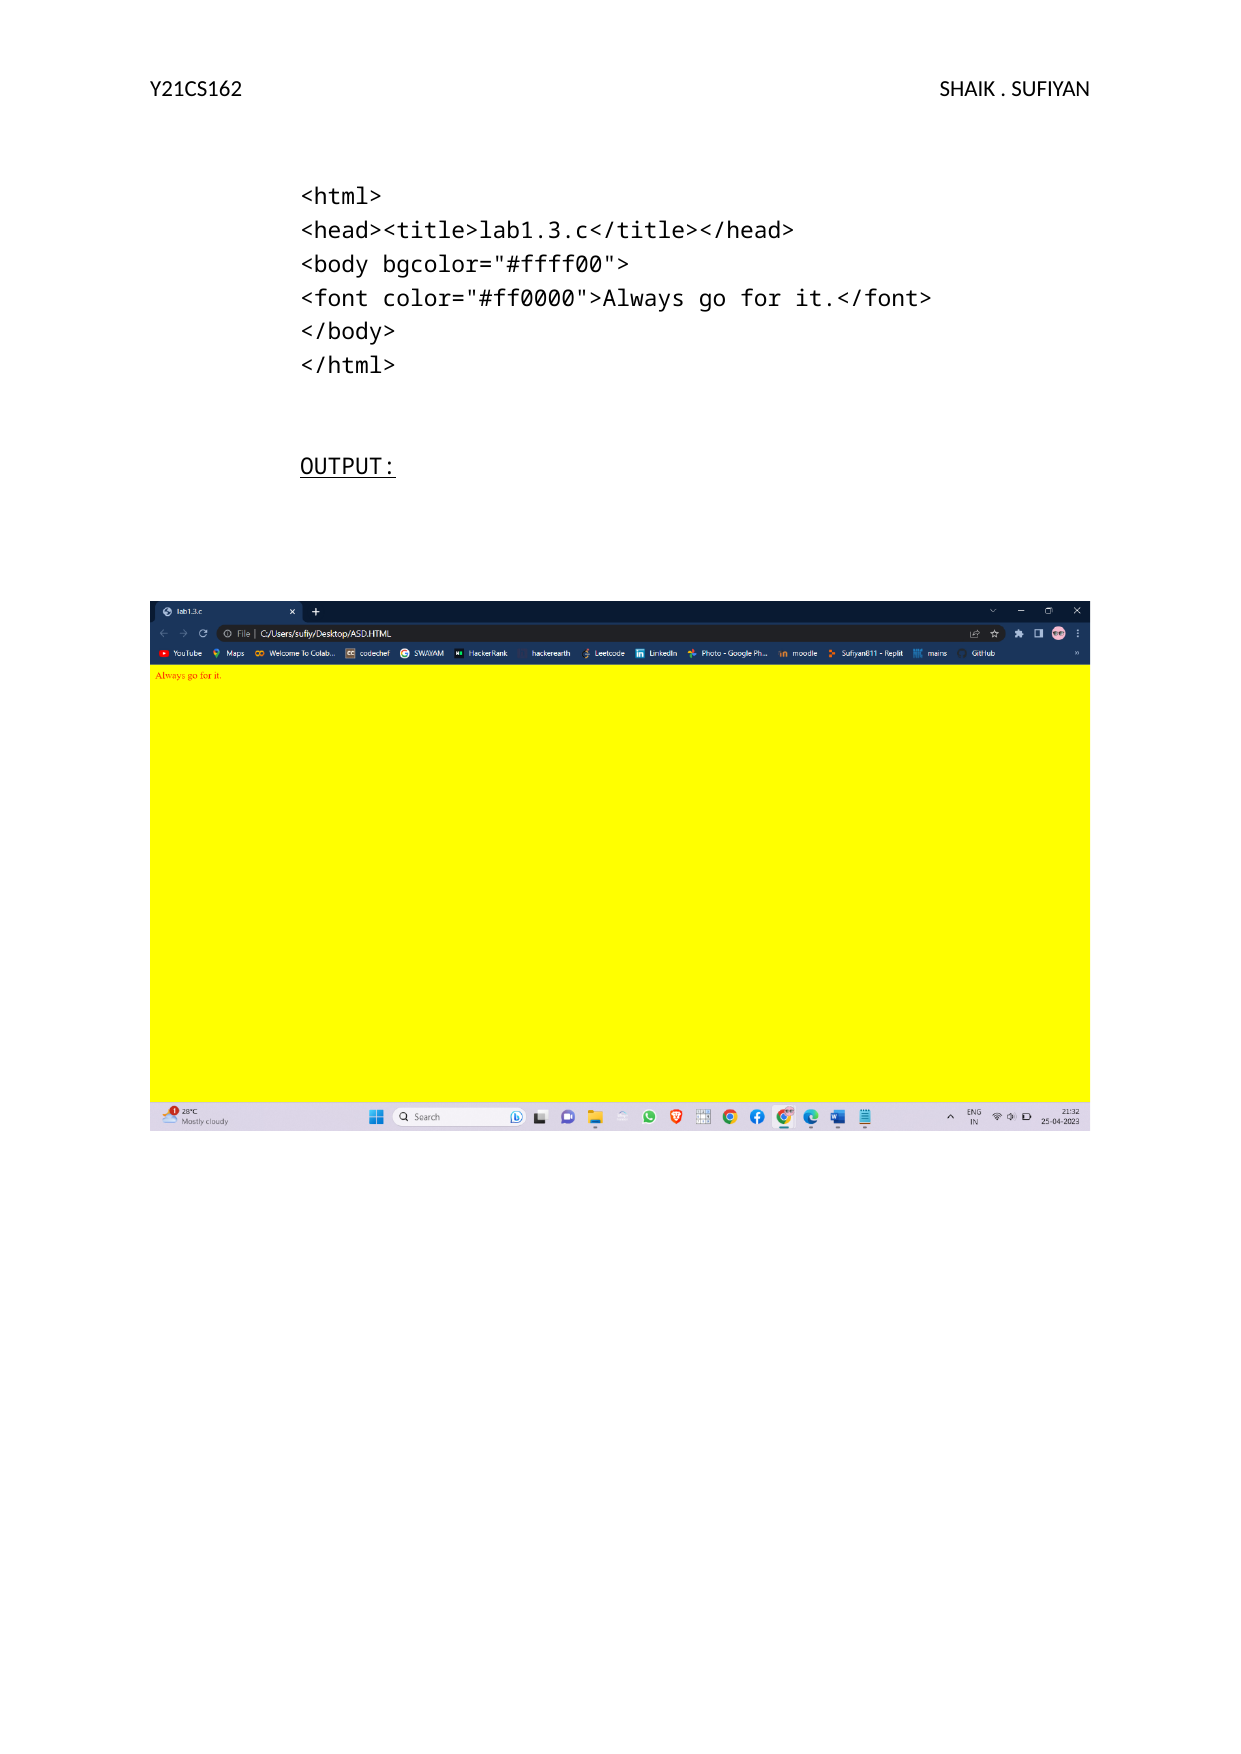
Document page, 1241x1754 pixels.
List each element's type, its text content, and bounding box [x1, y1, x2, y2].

list </html> [300, 349, 1090, 380]
list </body> [300, 315, 1090, 346]
list <head><title>lab1.3.c</title></head> [300, 214, 1090, 245]
picture [150, 601, 1091, 1131]
list <font color="#ff0000">Always go for it.</font> [300, 281, 1090, 313]
list OUTPUT: [300, 450, 1090, 481]
list <html> [300, 180, 1090, 211]
list <body bgcolor="#ffff00"> [300, 248, 1090, 279]
